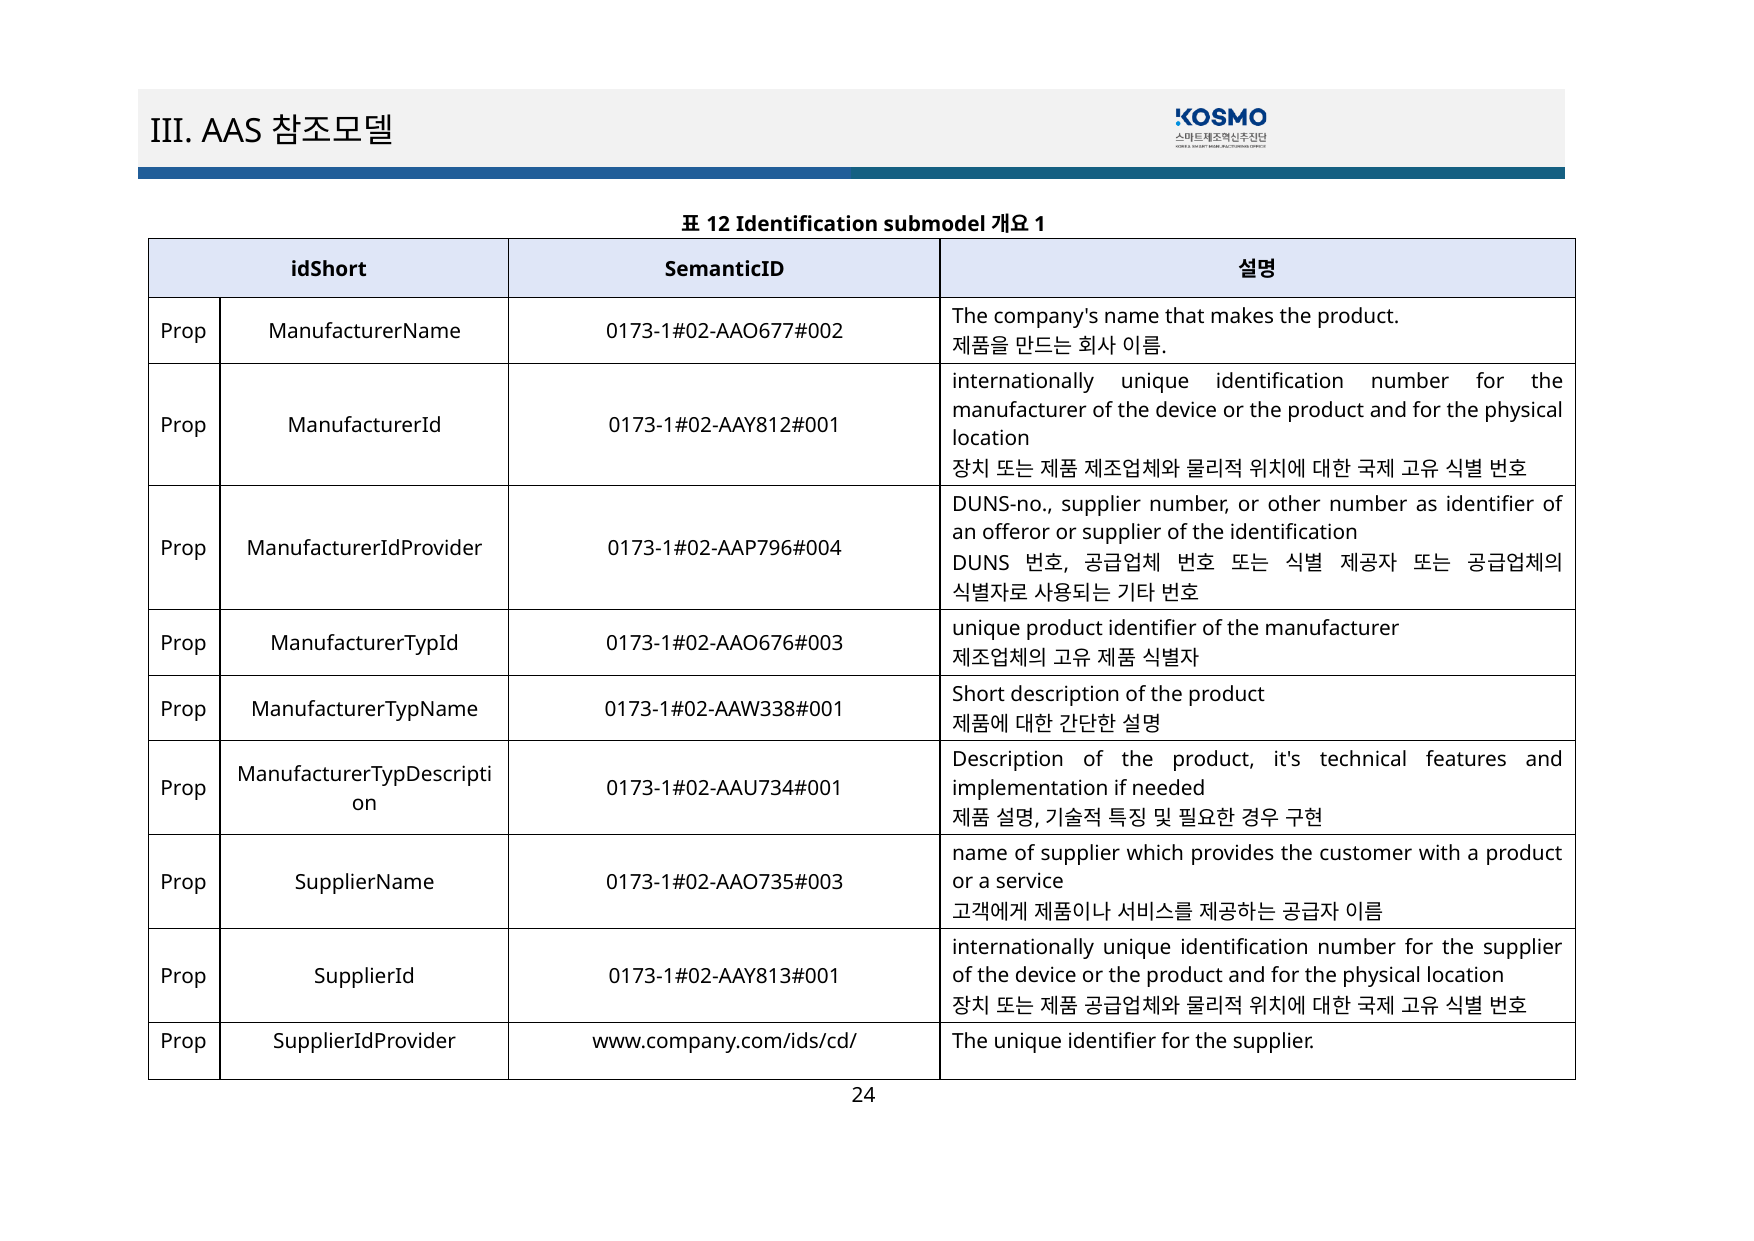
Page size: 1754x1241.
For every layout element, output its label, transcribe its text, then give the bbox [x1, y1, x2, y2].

table_cell 0173-1#02-AAY812#001 [509, 364, 939, 485]
table_cell The unique identifier for the supplier. 공급업체의 고유 식별자. [941, 1023, 1575, 1079]
table_cell 0173-1#02-AAO676#003 [509, 610, 939, 675]
table_cell DUNS-no., supplier number, or other number as identifier of an offeror or supplier of the identification DUNS 번호, 공급업체 번호 또는 식별 제공자 또는 공급업체의 식별자로 사용되는 기타 번호 [941, 486, 1575, 609]
table_cell Prop [149, 741, 219, 834]
table_header 설명 [941, 239, 1575, 297]
table_cell SupplierIdProvider [221, 1023, 508, 1079]
table_header SemanticID [509, 239, 939, 297]
table_cell Prop [149, 486, 219, 609]
table_cell Prop [149, 676, 219, 740]
table_cell SupplierName [221, 835, 508, 928]
table_cell Prop [149, 364, 219, 485]
table_cell internationally unique identification number for the manufacturer of the device or the product and for the physical location 장치 또는 제품 제조업체와 물리적 위치에 대한 국제 고유 식별 번호 [941, 364, 1575, 485]
table_cell ManufacturerIdProvider [221, 486, 508, 609]
table_cell Prop [149, 610, 219, 675]
table_cell name of supplier which provides the customer with a product or a service 고객에게 제품이나 서비스를 제공하는 공급자 이름 [941, 835, 1575, 928]
table_cell 0173-1#02-AAO735#003 [509, 835, 939, 928]
table_cell Prop [149, 298, 219, 362]
table_cell unique product identifier of the manufacturer 제조업체의 고유 제품 식별자 [941, 610, 1575, 675]
table_cell SupplierId [221, 929, 508, 1022]
table_cell ManufacturerId [221, 364, 508, 485]
table_cell Short description of the product 제품에 대한 간단한 설명 [941, 676, 1575, 740]
table_cell internationally unique identification number for the supplier of the device or the product and for the physical location 장치 또는 제품 공급업체와 물리적 위치에 대한 국제 고유 식별 번호 [941, 929, 1575, 1022]
table_cell 0173-1#02-AAU734#001 [509, 741, 939, 834]
table_cell www.company.com/ids/cd/ 7183_0272_7091_7264 [509, 1023, 939, 1079]
table_cell 0173-1#02-AAO677#002 [509, 298, 939, 362]
table_cell 0173-1#02-AAY813#001 [509, 929, 939, 1022]
table_header idShort [149, 239, 508, 297]
table_cell ManufacturerTypName [221, 676, 508, 740]
table_cell Prop [149, 929, 219, 1022]
table_cell ManufacturerTypId [221, 610, 508, 675]
table_cell The company's name that makes the product. 제품을 만드는 회사 이름. [941, 298, 1575, 362]
picture [1175, 108, 1267, 148]
table_cell Prop [149, 1023, 219, 1079]
table_cell ManufacturerTypDescription [221, 741, 508, 834]
table_cell Description of the product, it's technical features and implementation if needed 제품 설명, 기술적 특징 및 필요한 경우 구현 [941, 741, 1575, 834]
table_cell ManufacturerName [221, 298, 508, 362]
table_cell 0173-1#02-AAP796#004 [509, 486, 939, 609]
table_cell 0173-1#02-AAW338#001 [509, 676, 939, 740]
table_cell Prop [149, 835, 219, 928]
